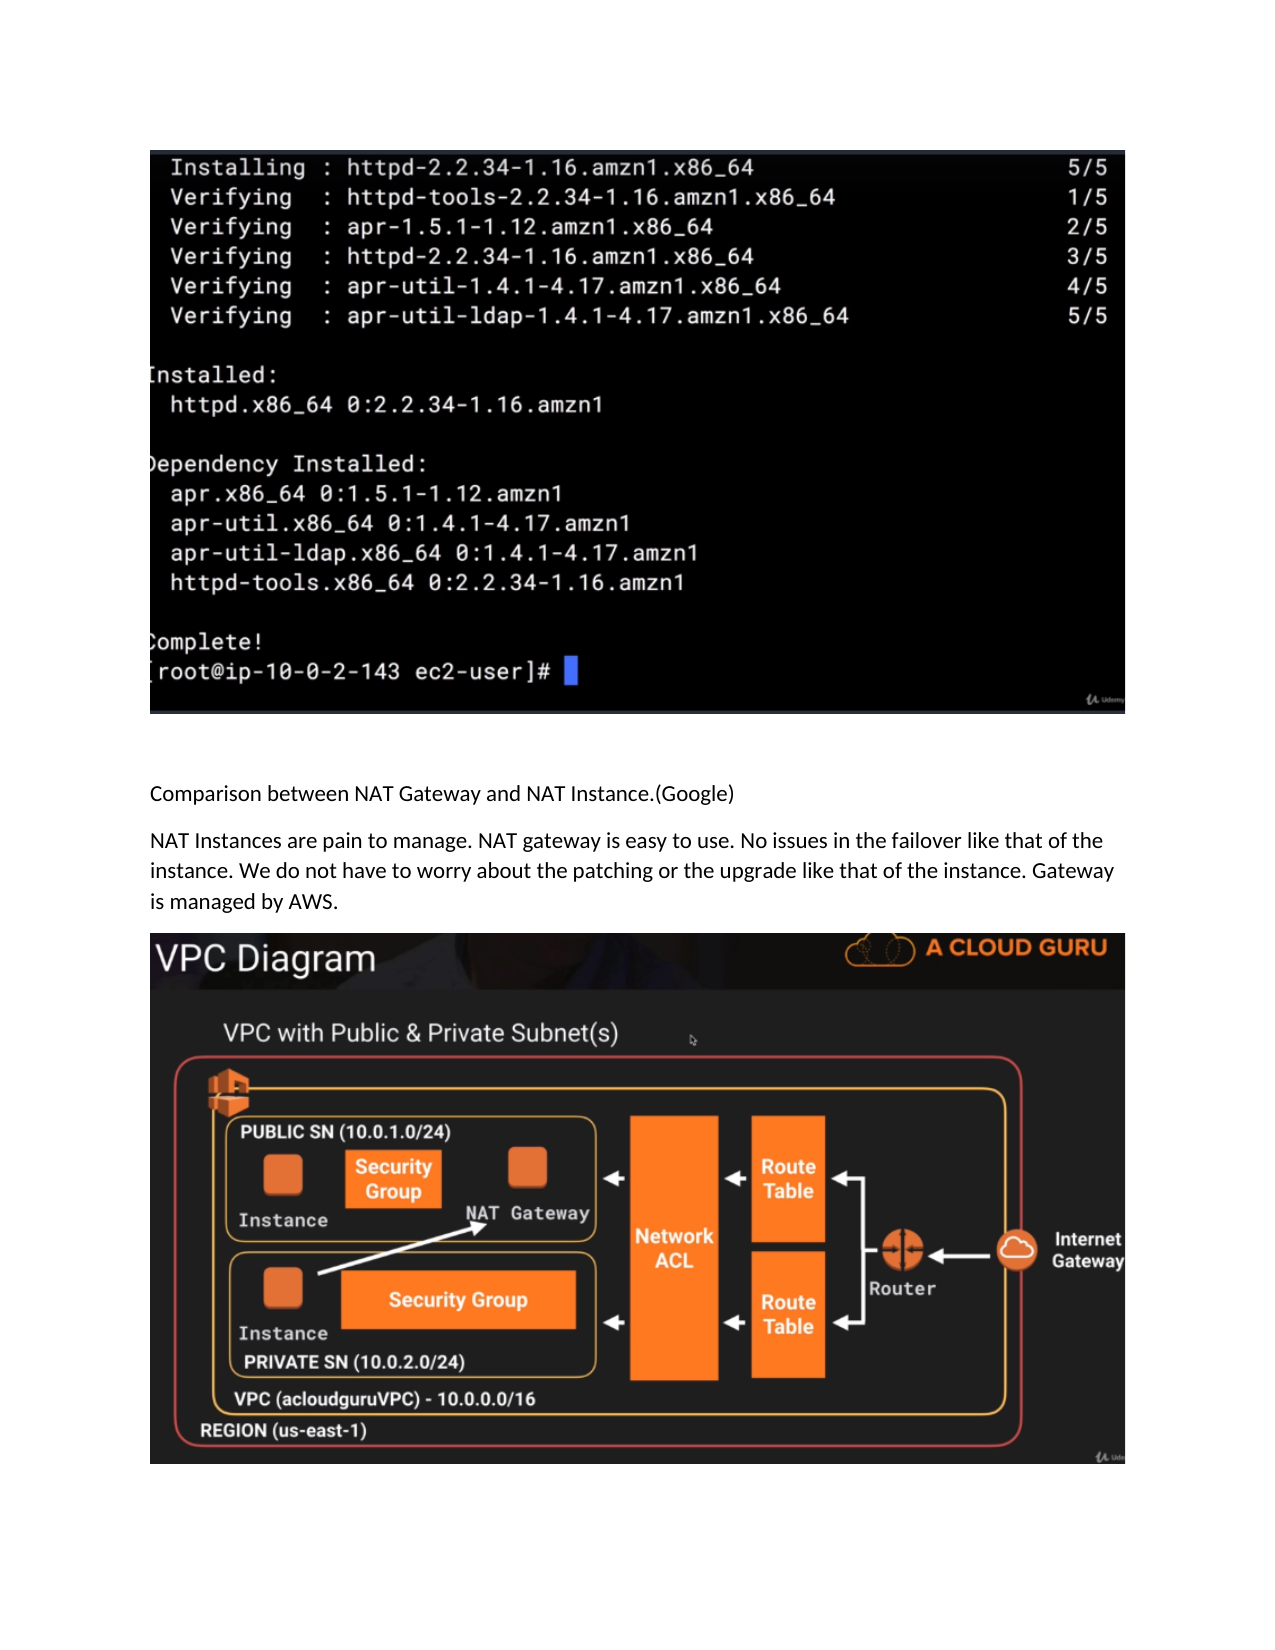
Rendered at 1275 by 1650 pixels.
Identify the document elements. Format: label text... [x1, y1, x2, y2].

text NAT Instances are pain to manage. NAT gateway is easy to use. No issues in the failover like that of the instance. We do not have to worry about the patching or the upgrade like that of the instance. Gateway is managed by AWS. [150, 826, 1125, 915]
picture [150, 933, 1125, 1464]
picture [150, 150, 1125, 714]
text Comparison between NAT Gateway and NAT Instance.(Google) [150, 779, 1125, 808]
